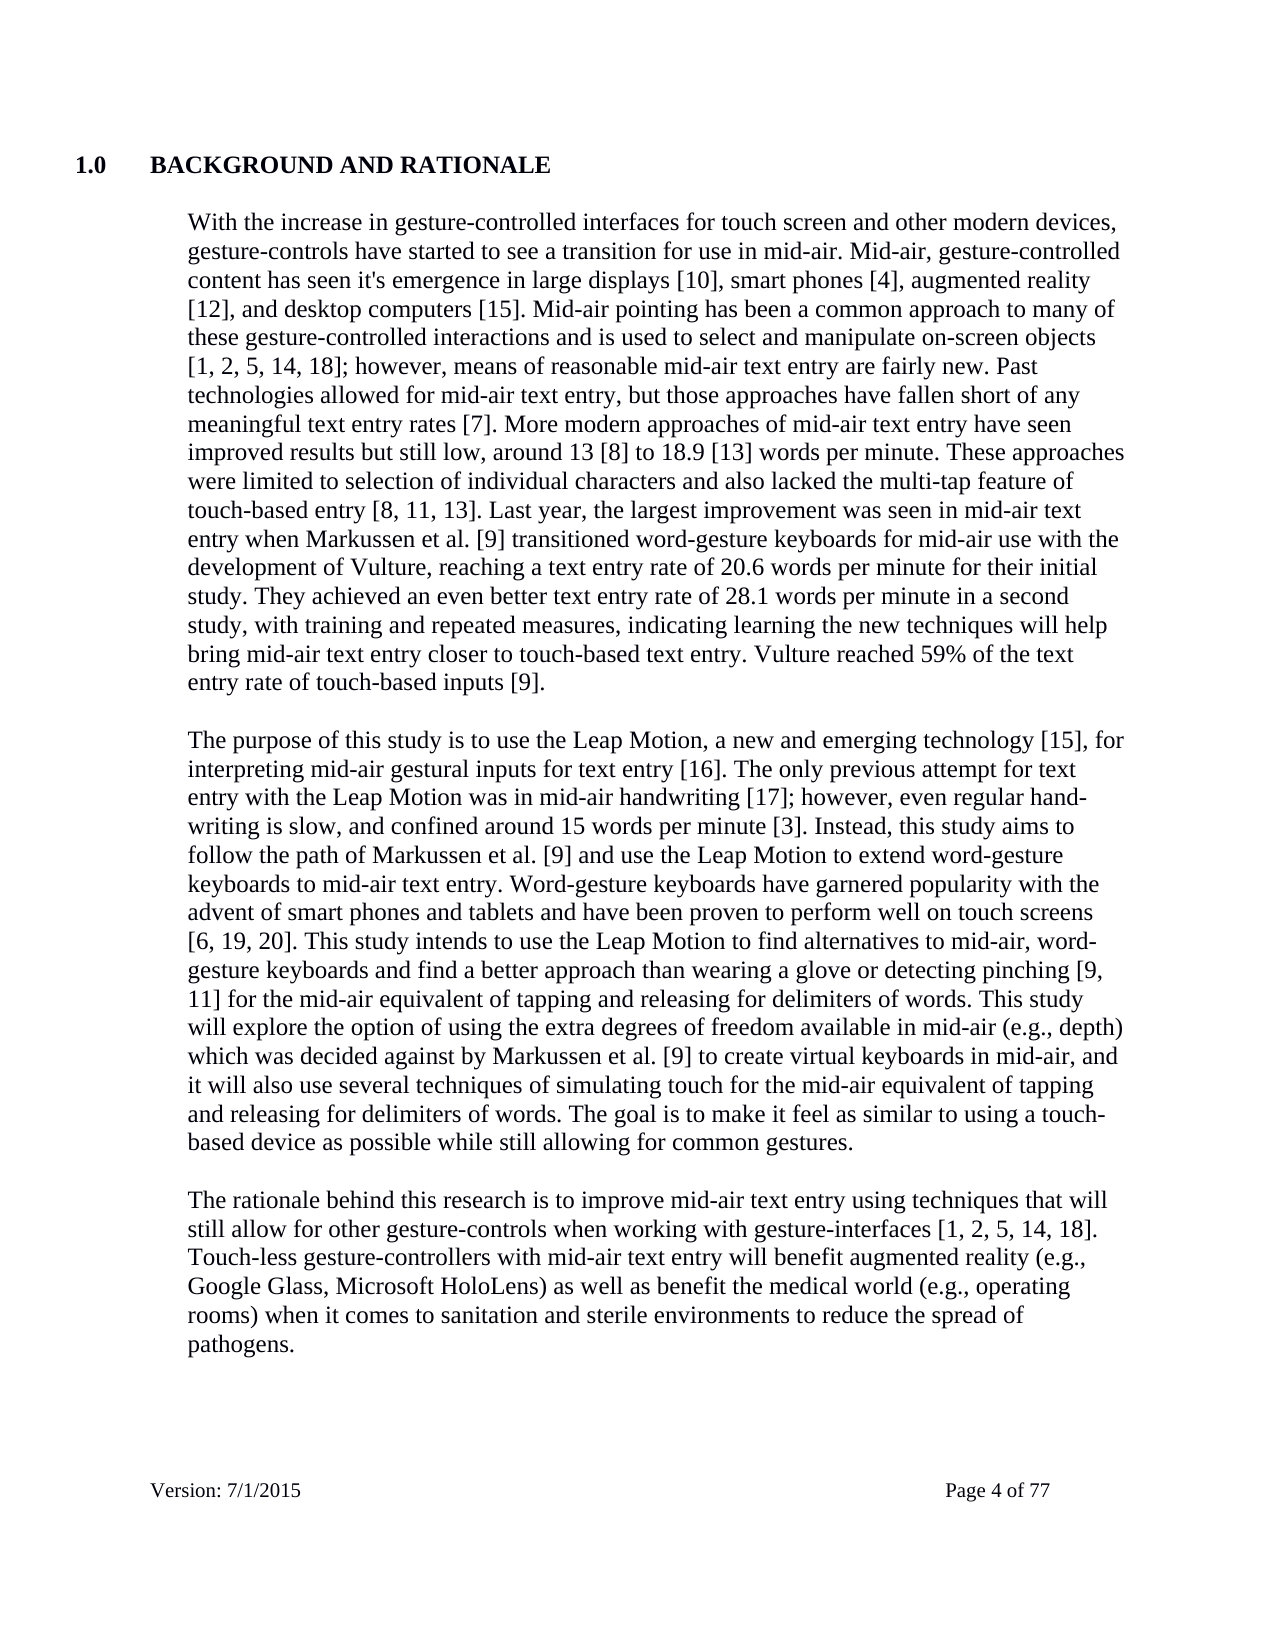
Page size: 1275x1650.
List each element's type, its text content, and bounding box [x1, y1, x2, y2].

text 1.0 Background and Rationale [75, 150, 1125, 179]
text The rationale behind this research is to improve mid-air text entry using techniques that will still allow for other gesture-controls when working with gesture-interfaces [1, 2, 5, 14, 18]. Touch-less gesture-controllers with mid-air text entry will benefit augmented reality (e.g., Google Glass, Microsoft HoloLens) as well as benefit the medical world (e.g., operating rooms) when it comes to sanitation and sterile environments to reduce the spread of pathogens. [187, 1185, 1125, 1357]
text With the increase in gesture-controlled interfaces for touch screen and other modern devices, gesture-controls have started to see a transition for use in mid-air. Mid-air, gesture-controlled content has seen it's emergence in large displays [10], smart phones [4], augmented reality [12], and desktop computers [15]. Mid-air pointing has been a common approach to many of these gesture-controlled interactions and is used to select and manipulate on-screen objects [1, 2, 5, 14, 18]; however, means of reasonable mid-air text entry are fairly new. Past technologies allowed for mid-air text entry, but those approaches have fallen short of any meaningful text entry rates [7]. More modern approaches of mid-air text entry have seen improved results but still low, around 13 [8] to 18.9 [13] words per minute. These approaches were limited to selection of individual characters and also lacked the multi-tap feature of touch-based entry [8, 11, 13]. Last year, the largest improvement was seen in mid-air text entry when Markussen et al. [9] transitioned word-gesture keyboards for mid-air use with the development of Vulture, reaching a text entry rate of 20.6 words per minute for their initial study. They achieved an even better text entry rate of 28.1 words per minute in a second study, with training and repeated measures, indicating learning the new techniques will help bring mid-air text entry closer to touch-based text entry. Vulture reached 59% of the text entry rate of touch-based inputs [9]. [187, 466, 1125, 696]
text The purpose of this study is to use the Leap Motion, a new and emerging technology [15], for interpreting mid-air gestural inputs for text entry [16]. The only previous attempt for text entry with the Leap Motion was in mid-air handwriting [17]; however, even regular hand-writing is slow, and confined around 15 words per minute [3]. Instead, this study aims to follow the path of Markussen et al. [9] and use the Leap Motion to extend word-gesture keyboards to mid-air text entry. Word-gesture keyboards have garnered popularity with the advent of smart phones and tablets and have been proven to perform well on touch screens [6, 19, 20]. This study intends to use the Leap Motion to find alternatives to mid-air, word-gesture keyboards and find a better approach than wearing a glove or detecting pinching [9, 11] for the mid-air equivalent of tapping and releasing for delimiters of words. This study will explore the option of using the extra degrees of freedom available in mid-air (e.g., depth) which was decided against by Markussen et al. [9] to create virtual keyboards in mid-air, and it will also use several techniques of simulating touch for the mid-air equivalent of tapping and releasing for delimiters of words. The goal is to make it feel as similar to using a touch-based device as possible while still allowing for common gestures. [187, 725, 1125, 1156]
text With the increase in gesture-controlled interfaces for touch screen and other modern devices, gesture-controls have started to see a transition for use in mid-air. Mid-air, gesture-controlled content has seen it's emergence in large displays [10], smart phones [4], augmented reality [12], and desktop computers [15]. Mid-air pointing has been a common approach to many of these gesture-controlled interactions and is used to select and manipulate on-screen objects [1, 2, 5, 14, 18]; however, means of reasonable mid-air text entry are fairly new. Past technologies allowed for mid-air text entry, but those approaches have fallen short of any meaningful text entry rates [7]. More modern approaches of mid-air text entry have seen improved results but still low, around 13 [8] to 18.9 [13] words per minute. These approaches were limited to selection of individual characters and also lacked the multi-tap feature of touch-based entry [8, 11, 13]. Last year, the largest improvement was seen in mid-air text entry when Markussen et al. [9] transitioned word-gesture keyboards for mid-air use with the development of Vulture, reaching a text entry rate of 20.6 words per minute for their initial study. They achieved an even better text entry rate of 28.1 words per minute in a second study, with training and repeated measures, indicating learning the new techniques will help bring mid-air text entry closer to touch-based text entry. Vulture reached 59% of the text entry rate of touch-based inputs [9]. [187, 207, 1125, 507]
